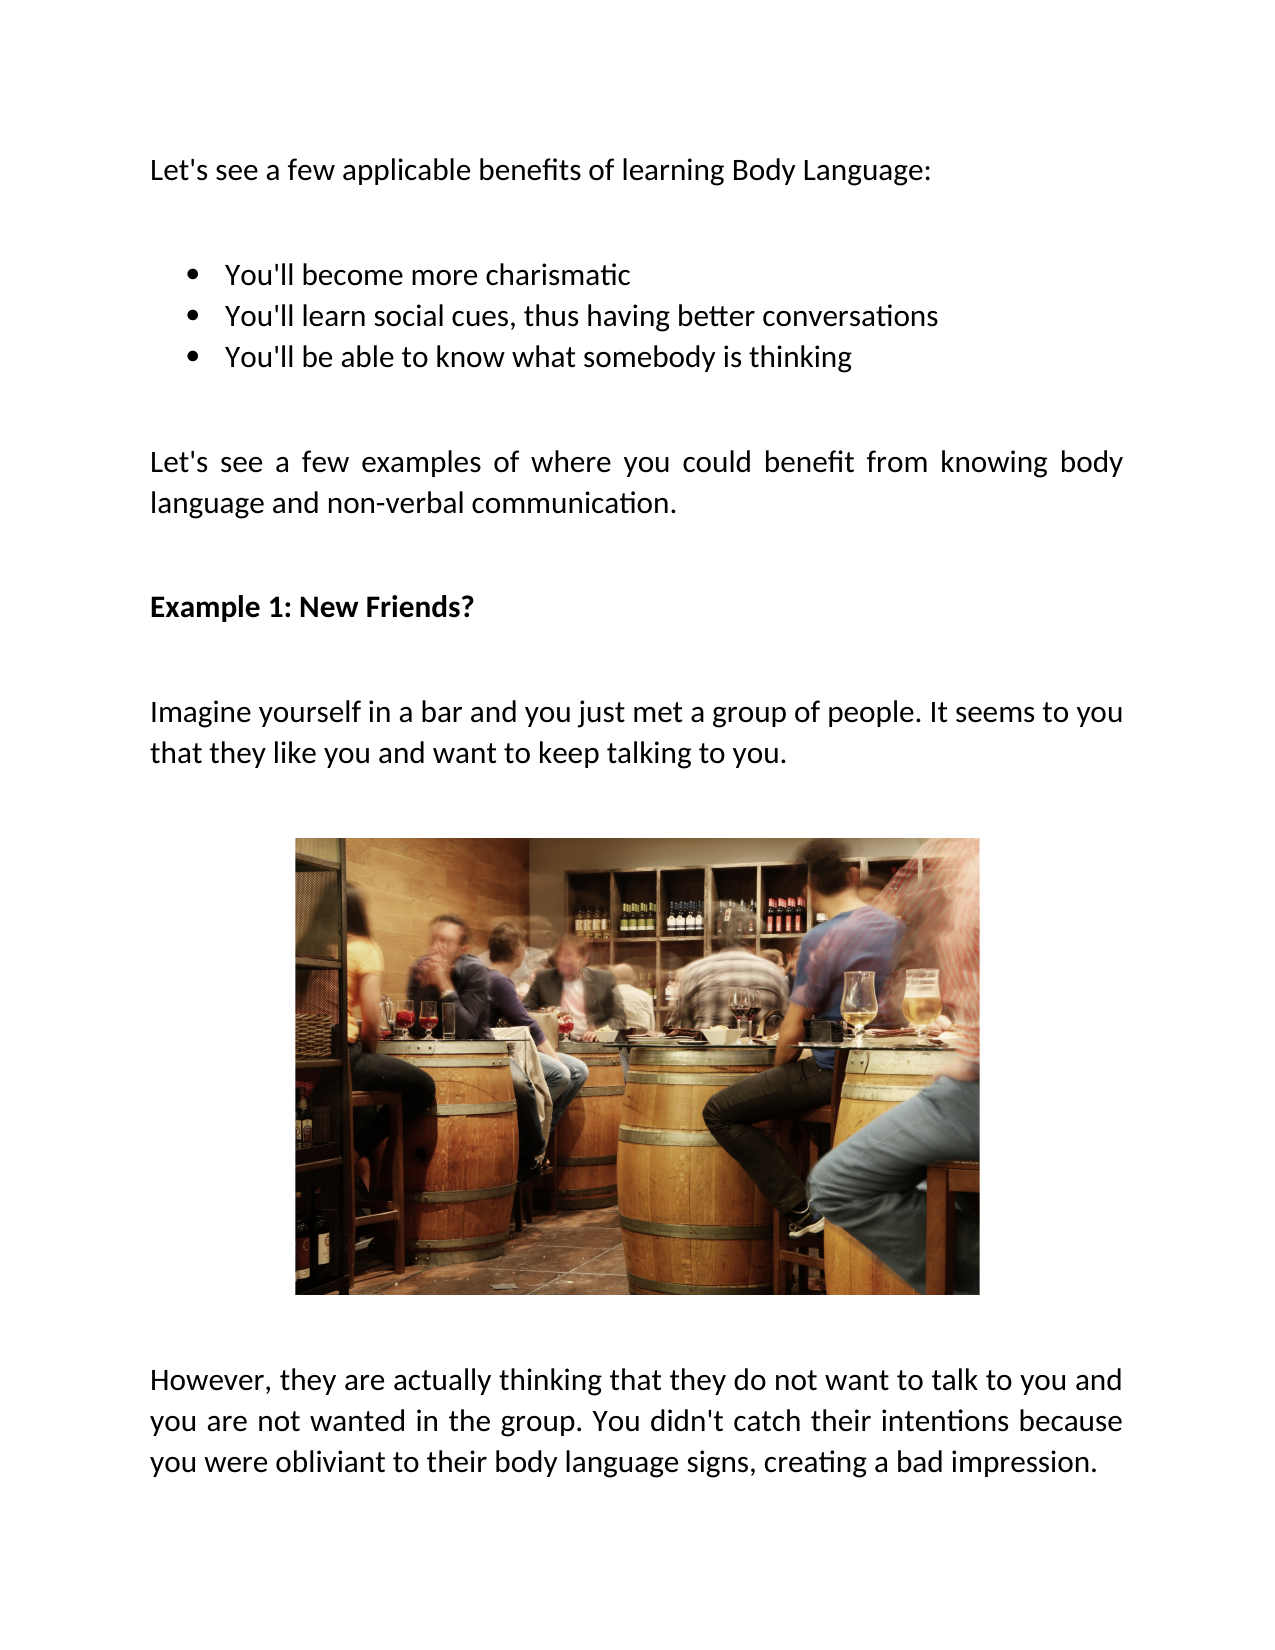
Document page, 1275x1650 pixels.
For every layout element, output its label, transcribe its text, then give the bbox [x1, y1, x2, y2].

text Let's see a few examples of where you could benefit from knowing body language and non-verbal communication. [150, 442, 1125, 521]
text Let's see a few applicable benefits of learning Body Language: [150, 150, 1125, 188]
list You'll be able to know what somebody is thinking [187, 337, 1125, 375]
text Imagine yourself in a bar and you just met a group of people. It seems to you that they like you and want to keep talking to you. [150, 692, 1125, 771]
text Example 1: New Friends? [150, 587, 1125, 626]
text However, they are actually thinking that they do not want to talk to you and you are not wanted in the group. You didn't catch their intentions because you were obliviant to their body language signs, creating a bad impression. [150, 1360, 1125, 1480]
list You'll become more charismatic [187, 255, 1125, 293]
list You'll learn social cues, thus having better conversations [187, 296, 1125, 334]
